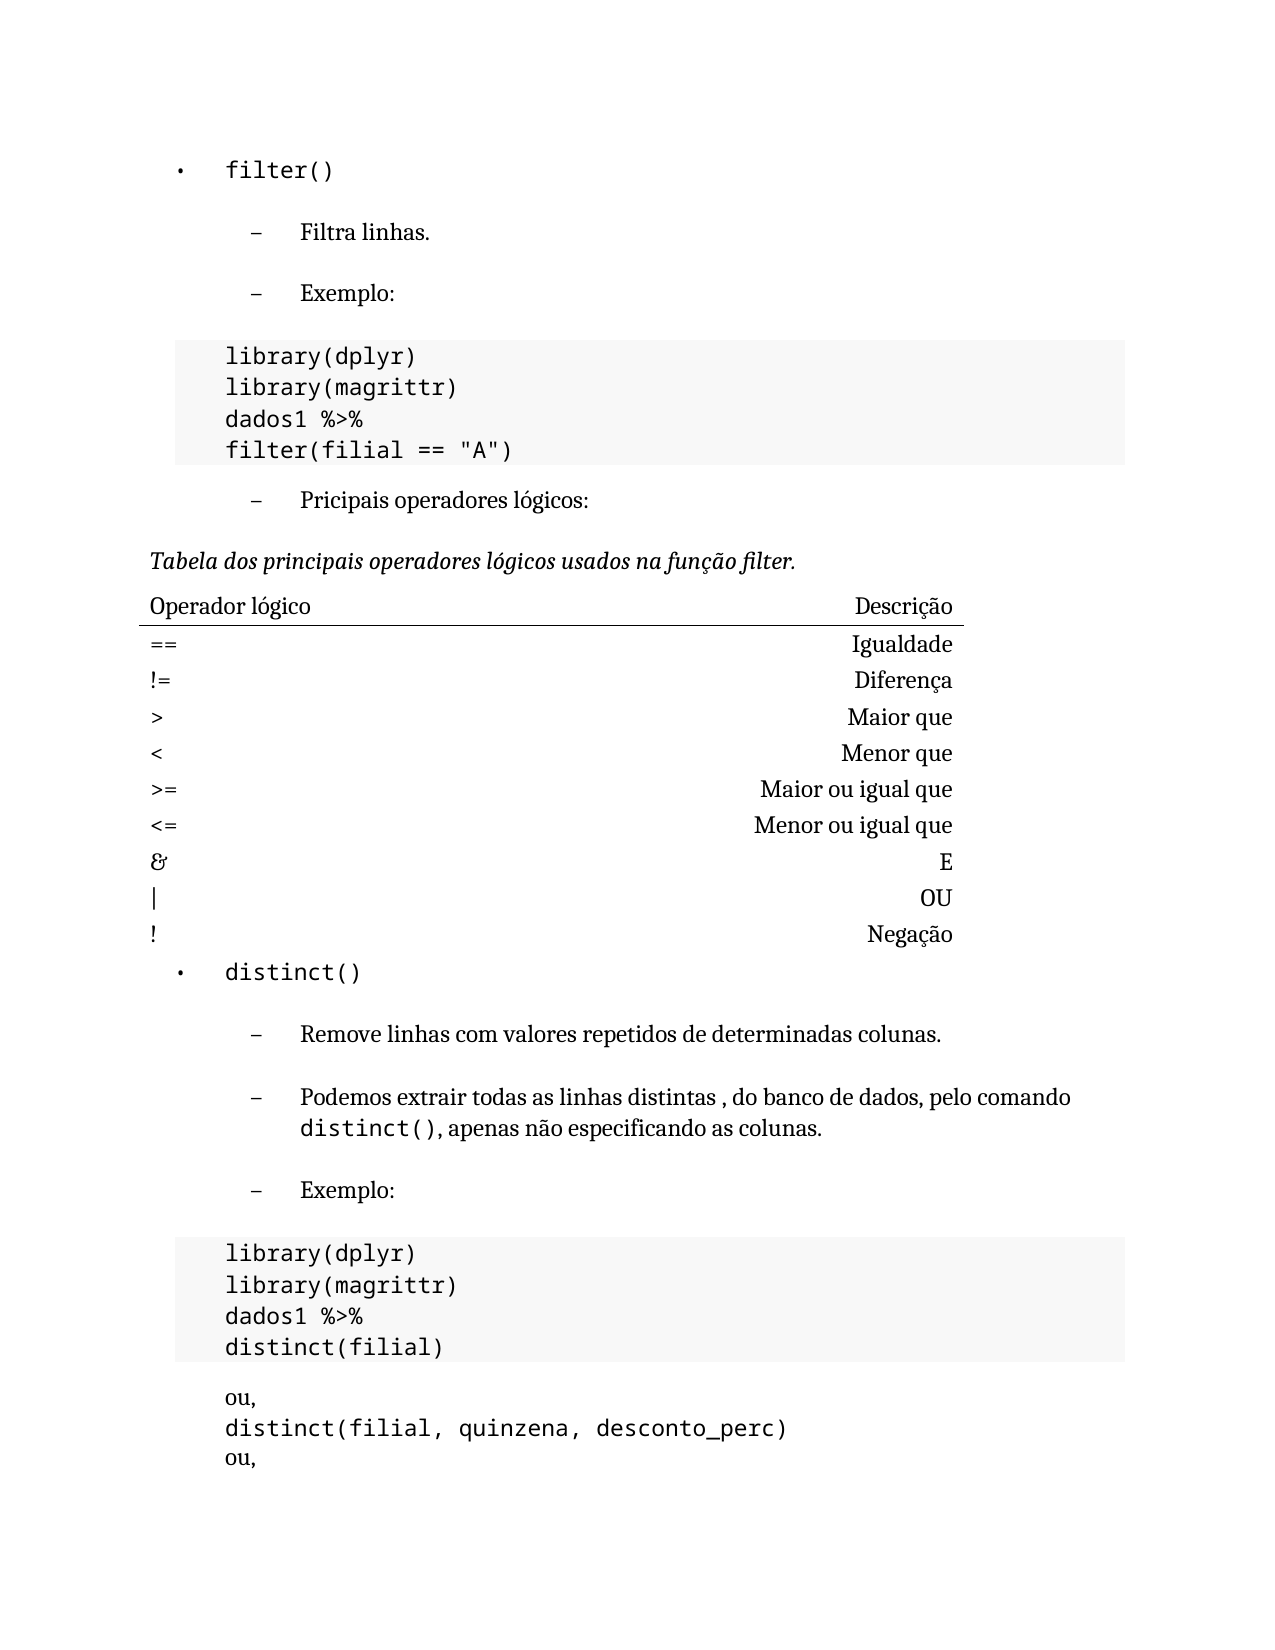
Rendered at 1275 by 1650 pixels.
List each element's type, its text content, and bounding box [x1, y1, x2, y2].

list Podemos extrair todas as linhas distintas , do banco de dados, pelo comando distinct(), apenas não especificando as colunas. [250, 1081, 1125, 1172]
list library(dplyr) library(magrittr) dados1 %>% distinct(filial) [175, 1237, 1125, 1362]
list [175, 1383, 1125, 1472]
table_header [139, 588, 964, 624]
list filter() [175, 154, 1125, 214]
text Tabela dos principais operadores lógicos usados na função filter. [150, 547, 1125, 576]
list Exemplo: [250, 1176, 1125, 1234]
list library(dplyr) library(magrittr) dados1 %>% filter(filial == "A") [175, 340, 1125, 465]
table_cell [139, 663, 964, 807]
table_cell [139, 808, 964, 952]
list Remove linhas com valores repetidos de determinadas colunas. [250, 1020, 1125, 1077]
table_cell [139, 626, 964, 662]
list Exemplo: [250, 279, 1125, 336]
list Pricipais operadores lógicos: [250, 486, 1125, 543]
list distinct() [175, 956, 1125, 1016]
list Filtra linhas. [250, 217, 1125, 275]
